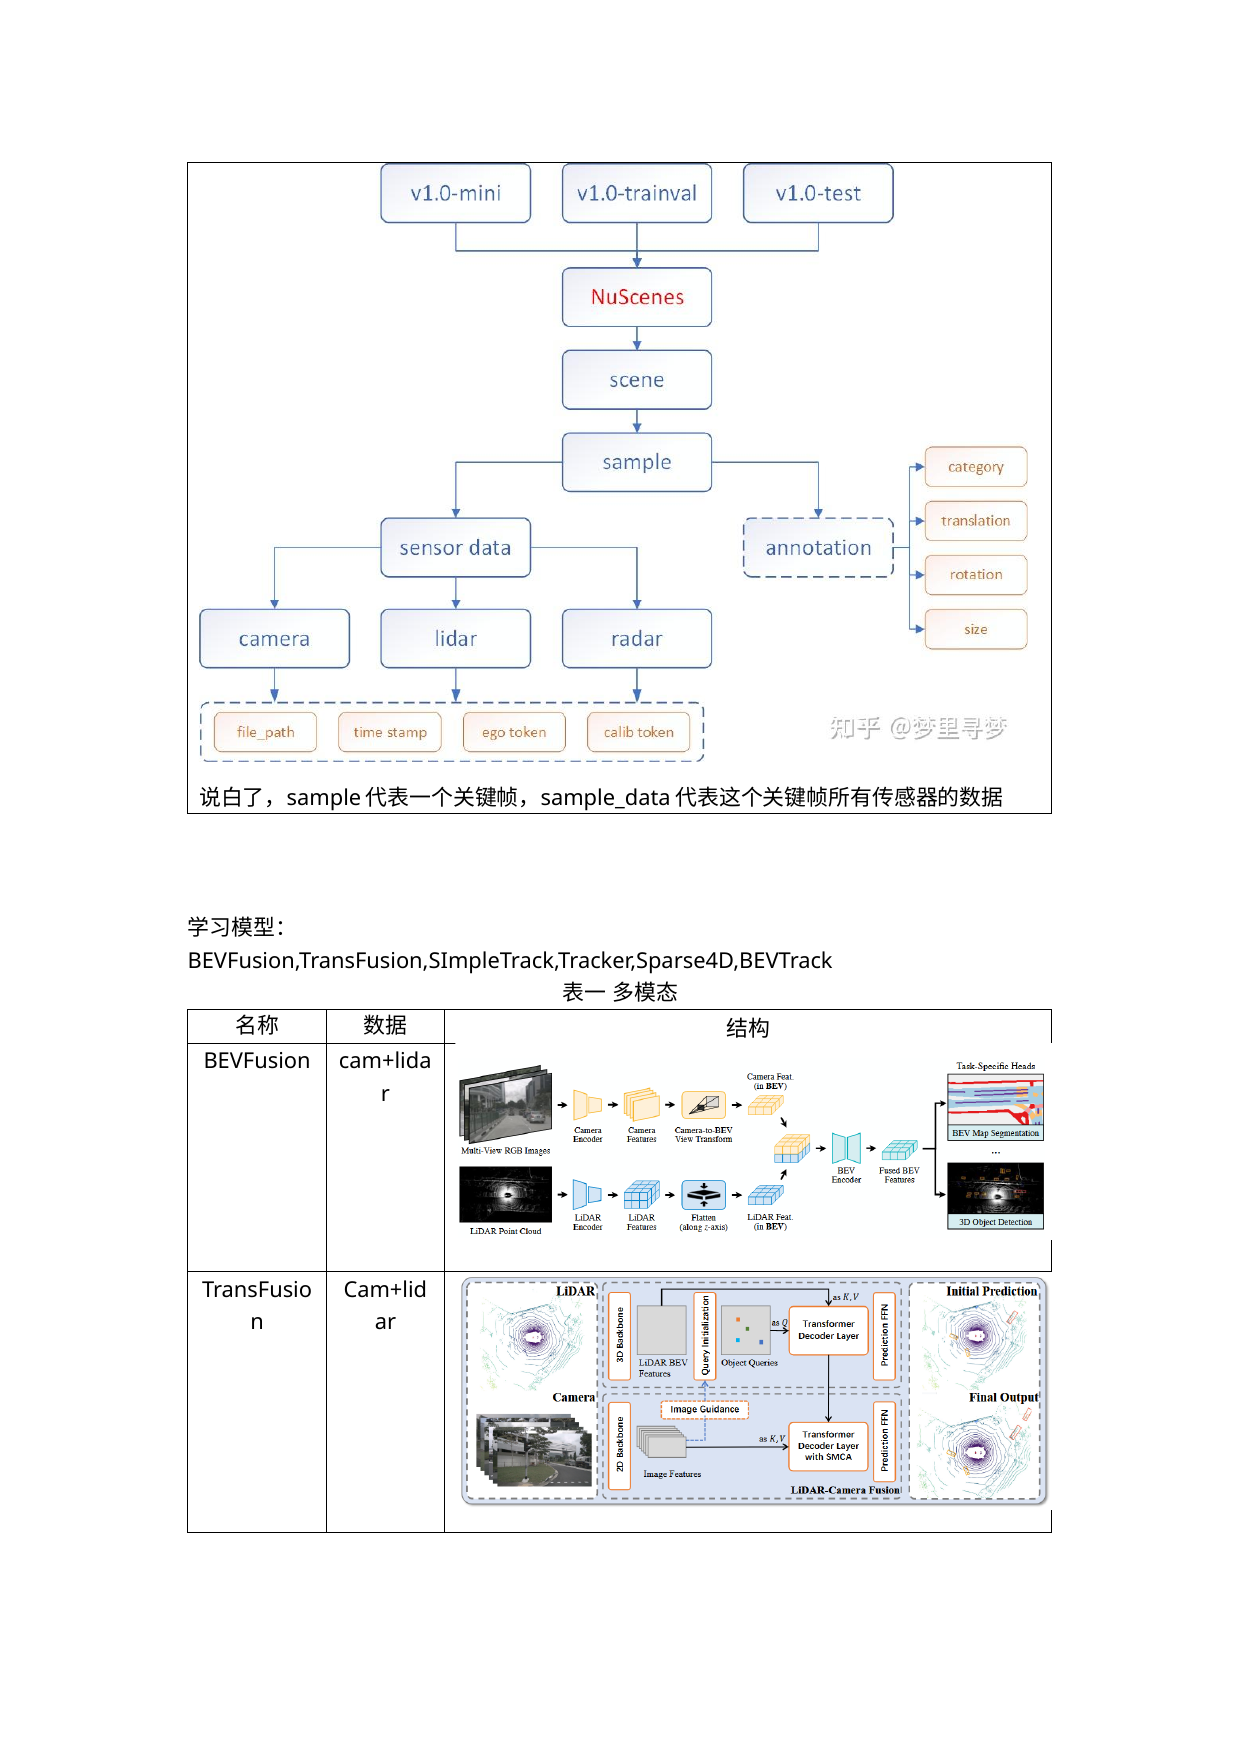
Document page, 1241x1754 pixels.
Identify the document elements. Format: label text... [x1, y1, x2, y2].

table_cell Cam+lidar [327, 1272, 444, 1532]
table_cell [445, 1044, 1051, 1271]
table_header 数据 [327, 1010, 444, 1043]
table_cell TransFusion [188, 1272, 326, 1532]
table_header └── NUSCENES_TRAINVAL_DATASET_ROOT ├── samples <-- key frames ├── sweeps <-- frames without annotation ├── maps <-- unused ├── lidarseg <-- lidar semantic labels └── v1.0-trainval <-- metadata and annotations └── NUSCENES_TEST_DATASET_ROOT ├── samples <-- key frames ├── sweeps <-- frames without annotation ├── maps <-- unused ├── lidarseg <-- lidar semantic labels └── v1.0-test <-- metadata 说明： 1.samples所有传感器的数据关键帧（包括cam+lidar+radar） 2.sweeps所有传感器的数据插帧（没有标注，但是会用来作为补充数据帧） 3.maps场景的地图（一般用不上） 4.v1.0-trainval所有数据标注文件 说白了，sample代表一个关键帧，sample_data代表这个关键帧所有传感器的数据 [188, 163, 1051, 813]
picture [455, 1043, 1056, 1240]
table_cell [445, 1272, 1051, 1532]
text 学习模型： [187, 912, 1053, 944]
table_header 名称 [188, 1010, 326, 1043]
picture [455, 1272, 1056, 1510]
table_cell cam+lidar [327, 1044, 444, 1271]
text 表一 多模态 [187, 977, 1053, 1009]
text BEVFusion,TransFusion,SImpleTrack,Tracker,Sparse4D,BEVTrack [187, 944, 1053, 977]
table_cell BEVFusion [188, 1044, 326, 1271]
table_header 结构 [445, 1010, 1051, 1043]
picture [198, 163, 1028, 762]
